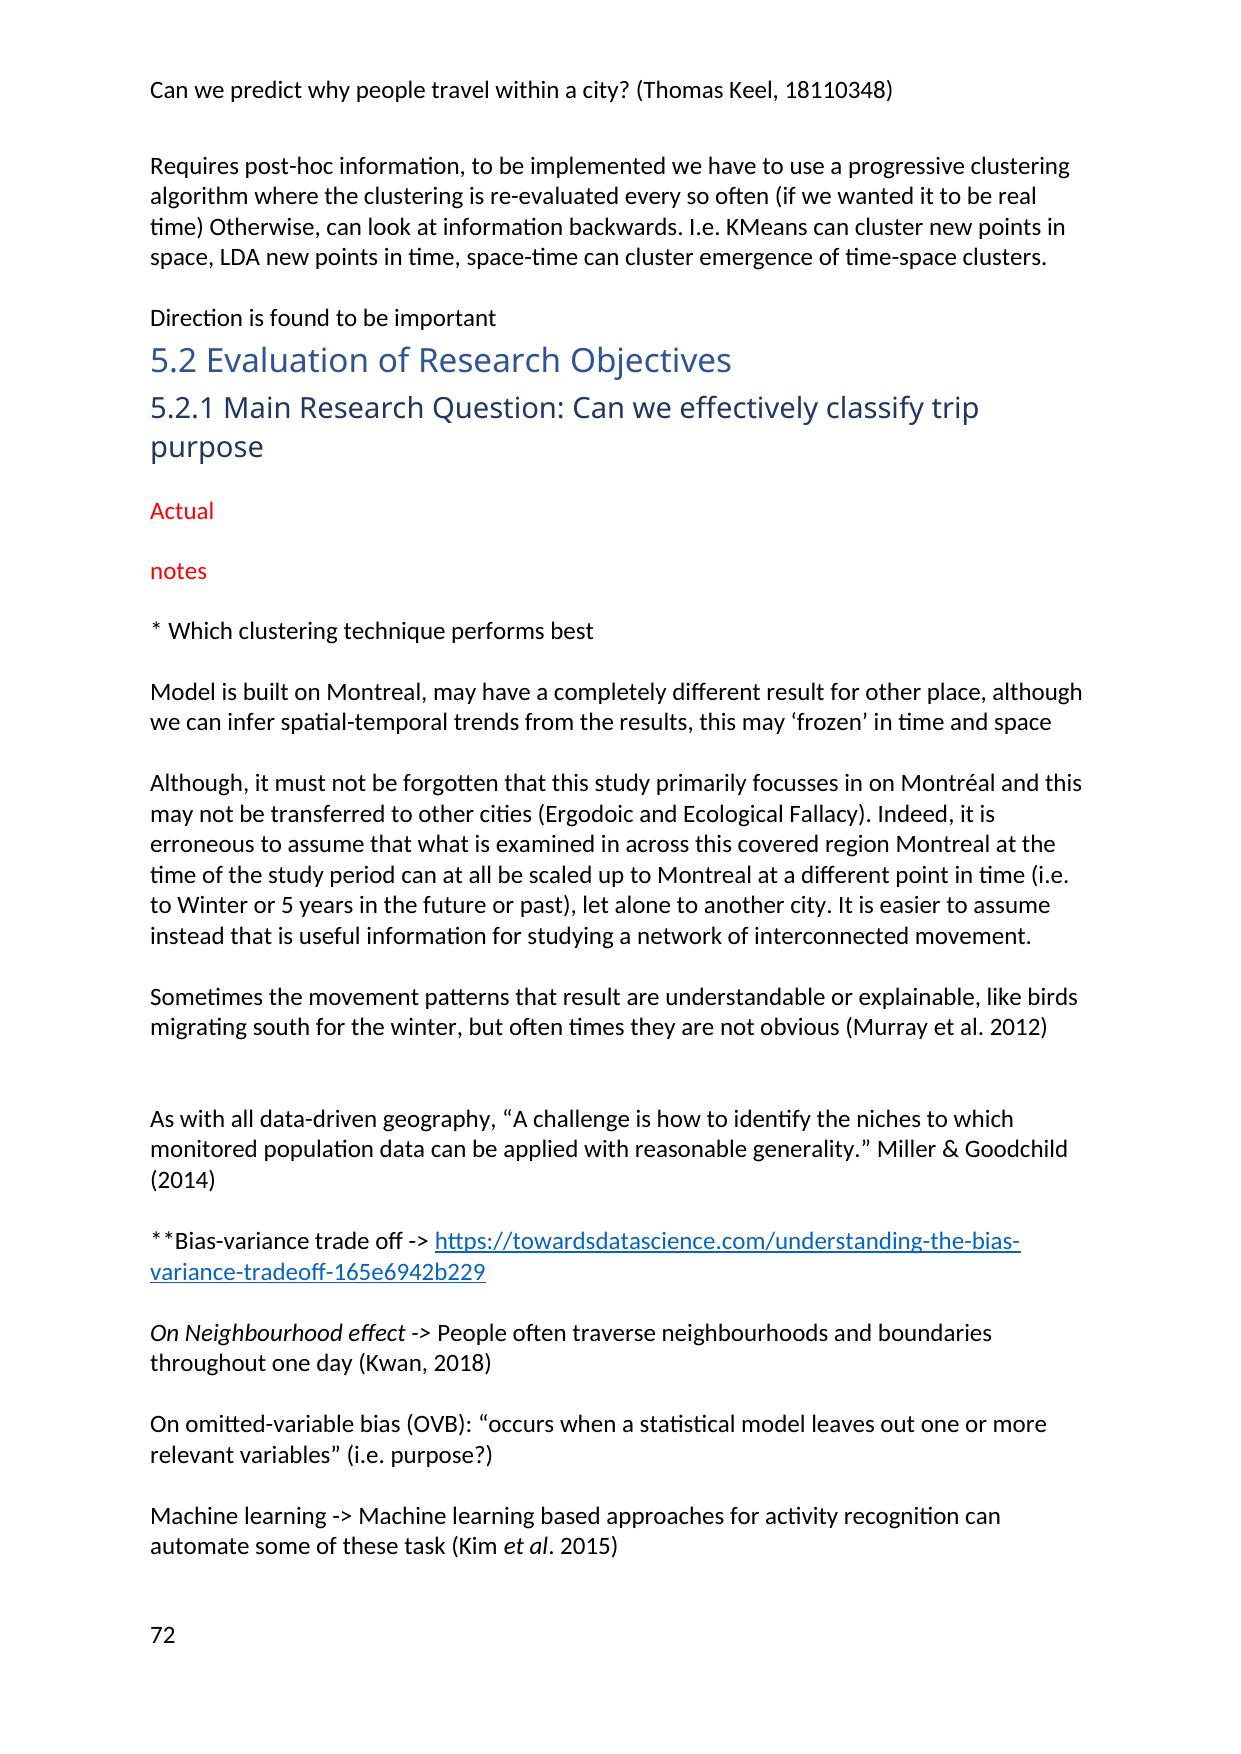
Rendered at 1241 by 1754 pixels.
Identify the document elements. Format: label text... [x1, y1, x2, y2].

text Machine learning -> Machine learning based approaches for activity recognition can automate some of these task (Kim et al. 2015) [150, 1500, 1090, 1561]
text notes [150, 555, 1090, 586]
text As with all data-driven geography, “﻿A challenge is how to identify the niches to which monitored population data can be applied with reasonable generality.” Miller & Goodchild (2014) [150, 1103, 1090, 1195]
subtitle 5.2 Evaluation of Research Objectives [150, 337, 1090, 383]
subtitle 5.2.1 Main Research Question: Can we effectively classify trip purpose [150, 387, 1090, 466]
text Although, it must not be forgotten that this study primarily focusses in on Montréal and this may not be transferred to other cities (Ergodoic and Ecological Fallacy). Indeed, it is erroneous to assume that what is examined in across this covered region Montreal at the time of the study period can at all be scaled up to Montreal at a different point in time (i.e. to Winter or 5 years in the future or past), let alone to another city. It is easier to assume instead that is useful information for studying a network of interconnected movement. [150, 767, 1090, 951]
text Direction is found to be important [150, 303, 1090, 333]
text On omitted-variable bias (OVB): “occurs when a statistical model leaves out one or more relevant variables” (i.e. purpose?) [150, 1408, 1090, 1469]
text **Bias-variance trade off -> https://towardsdatascience.com/understanding-the-bias-variance-tradeoff-165e6942b229 [150, 1225, 1090, 1286]
text Requires post-hoc information, to be implemented we have to use a progressive clustering algorithm where the clustering is re-evaluated every so often (if we wanted it to be real time) Otherwise, can look at information backwards. I.e. KMeans can cluster new points in space, LDA new points in time, space-time can cluster emergence of time-space clusters. [150, 150, 1090, 272]
text * Which clustering technique performs best [150, 615, 1090, 645]
text Sometimes the movement patterns that result are understandable or explainable, like birds migrating south for the winter, but often times they are not obvious (Murray et al. 2012) [150, 981, 1090, 1042]
text Model is built on Montreal, may have a completely different result for other place, although we can infer spatial-temporal trends from the results, this may ‘frozen’ in time and space [150, 676, 1090, 737]
text On Neighbourhood effect -> People often traverse neighbourhoods and boundaries throughout one day (Kwan, 2018) [150, 1317, 1090, 1378]
text Actual [150, 495, 1090, 526]
